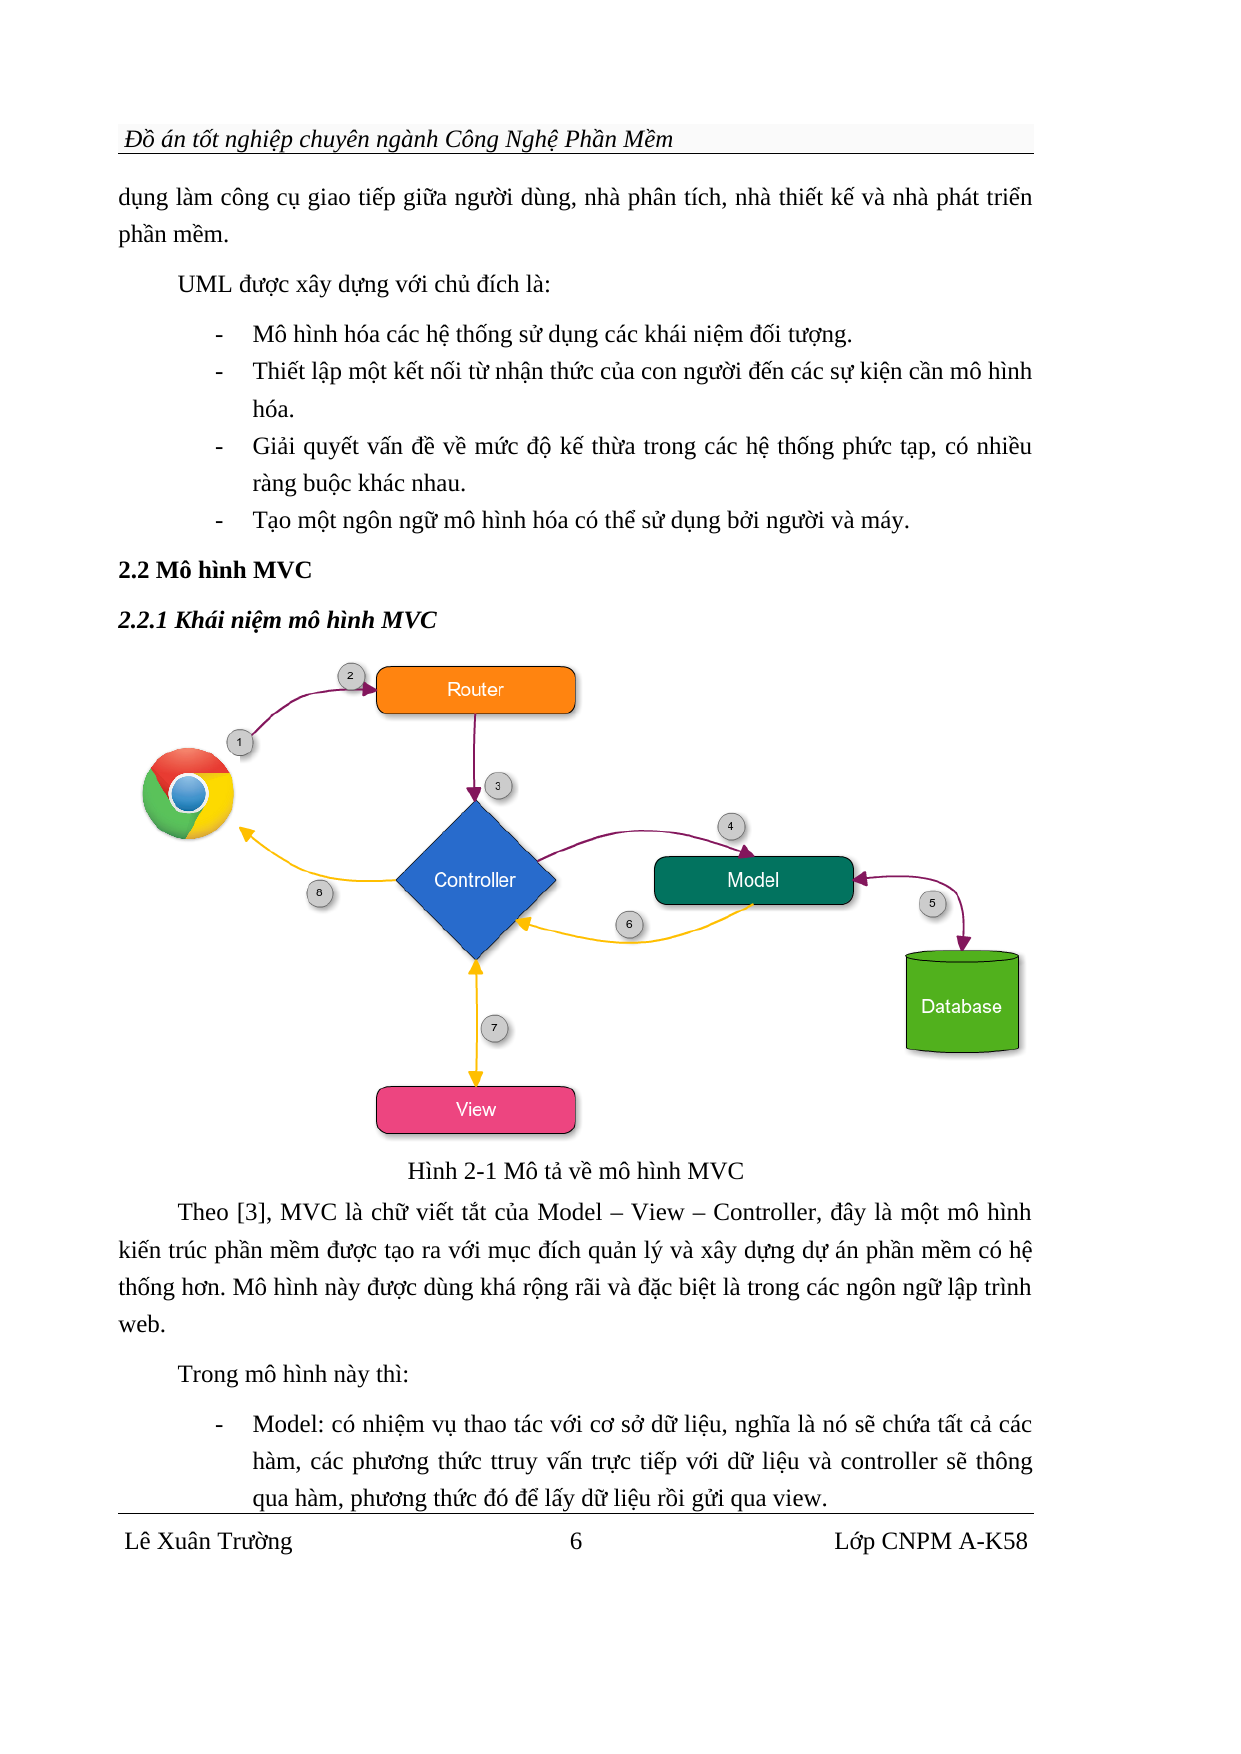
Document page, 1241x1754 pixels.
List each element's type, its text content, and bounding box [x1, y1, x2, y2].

list Model: có nhiệm vụ thao tác với cơ sở dữ liệu, nghĩa là nó sẽ chứa tất cả các hàm, các phương thức ttruy vấn trực tiếp với dữ liệu và controller sẽ thông qua hàm, phương thức đó để lấy dữ liệu rồi gửi qua view. [215, 1409, 1033, 1512]
list Giải quyết vấn đề về mức độ kế thừa trong các hệ thống phức tạp, có nhiều ràng buộc khác nhau. [215, 431, 1033, 497]
picture [118, 655, 1034, 1148]
subtitle Khái niệm mô hình MVC [118, 605, 1033, 634]
subtitle Mô hình MVC [118, 555, 1033, 584]
list Mô hình hóa các hệ thống sử dụng các khái niệm đối tượng. [215, 319, 1033, 348]
text Trong mô hình này thì: [118, 1359, 1033, 1388]
list Thiết lập một kết nối từ nhận thức của con người đến các sự kiện cần mô hình hóa. [215, 356, 1033, 422]
list Tạo một ngôn ngữ mô hình hóa có thể sử dụng bởi người và máy. [215, 506, 1033, 534]
text Theo , MVC là chữ viết tắt của Model – View – Controller, đây là một mô hình kiến trúc phần mềm được tạo ra với mục đích quản lý và xây dựng dự án phần mềm có hệ thống hơn. Mô hình này được dùng khá rộng rãi và đặc biệt là trong các ngôn ngữ lập trình web. [118, 1197, 1033, 1338]
text UML được xây dựng với chủ đích là: [118, 269, 1033, 298]
